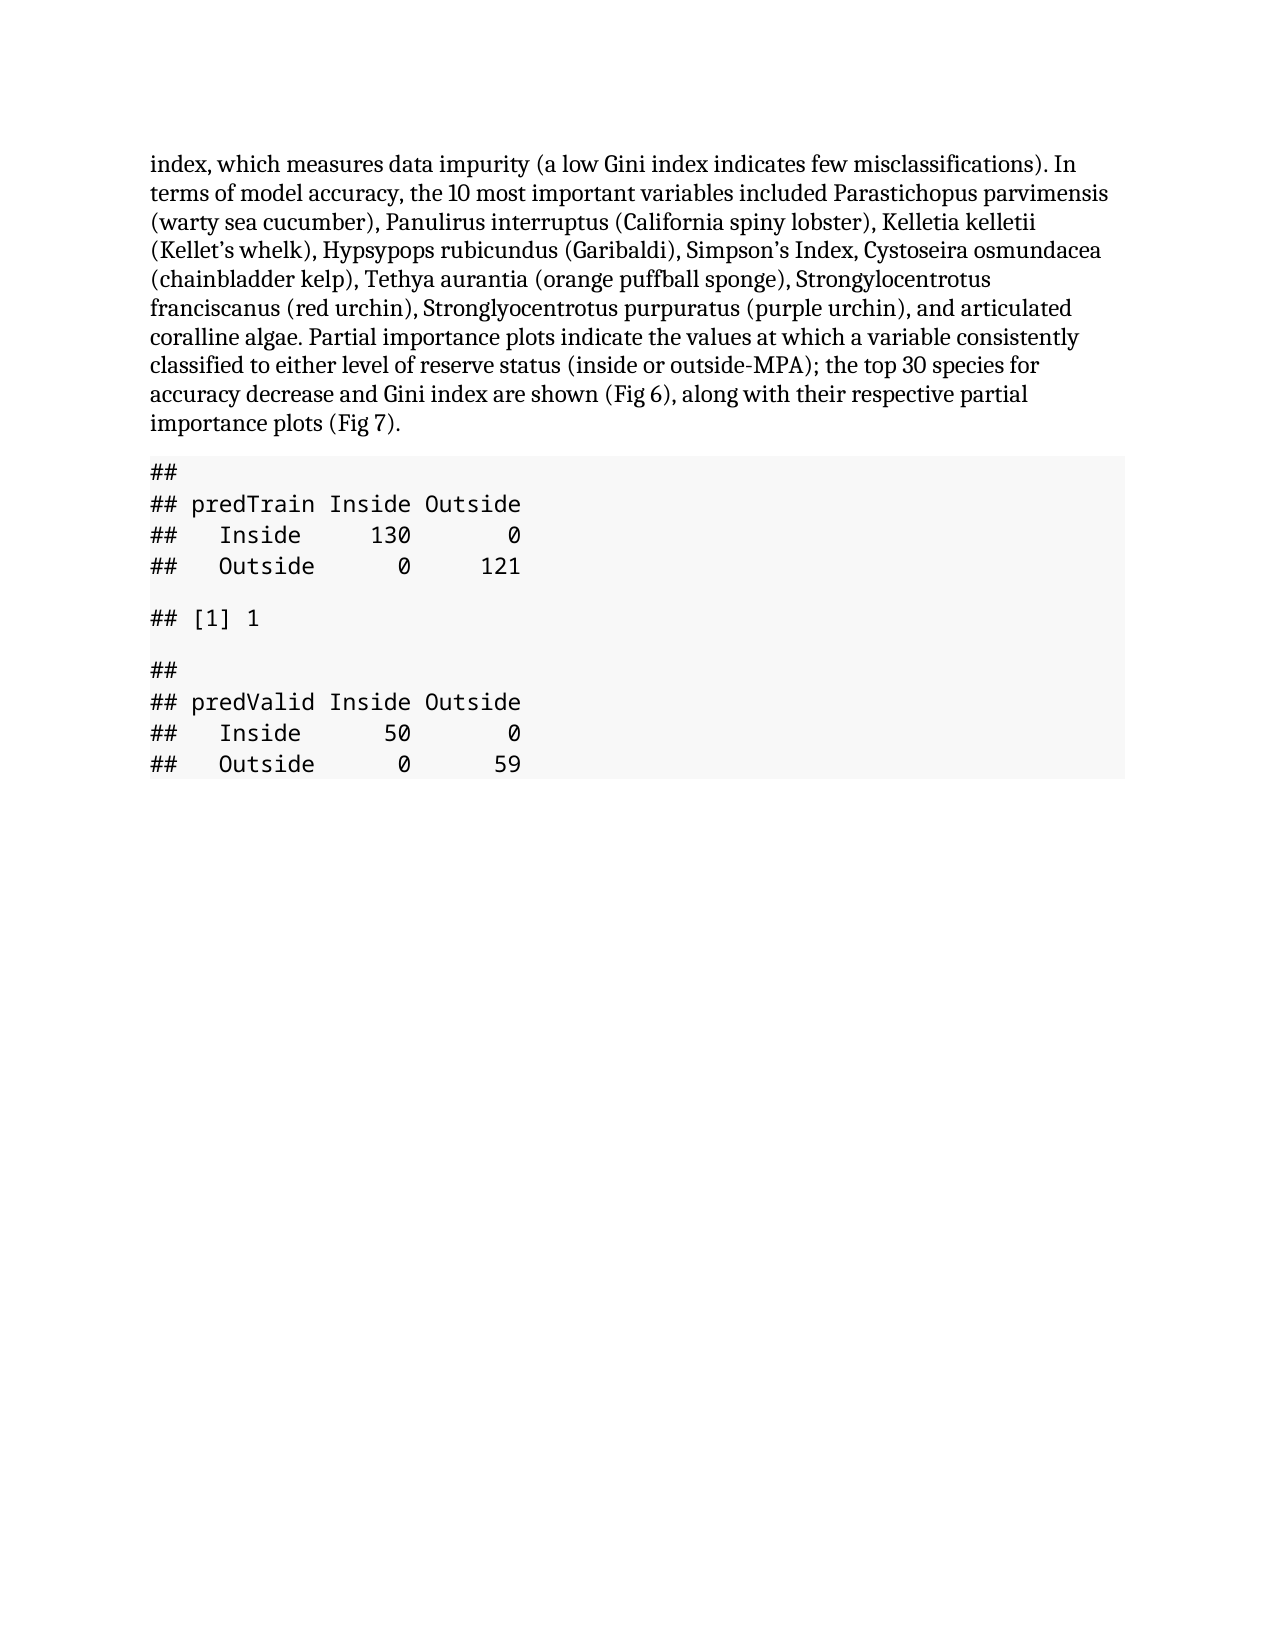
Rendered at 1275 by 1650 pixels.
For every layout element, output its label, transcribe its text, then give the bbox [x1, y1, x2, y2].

text ## [1] 1 [150, 602, 1125, 633]
text ## ## predValid Inside Outside ## Inside 50 0 ## Outside 0 59 [150, 654, 1125, 779]
text ## ## predTrain Inside Outside ## Inside 130 0 ## Outside 0 121 [150, 456, 1125, 581]
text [150, 150, 1125, 437]
